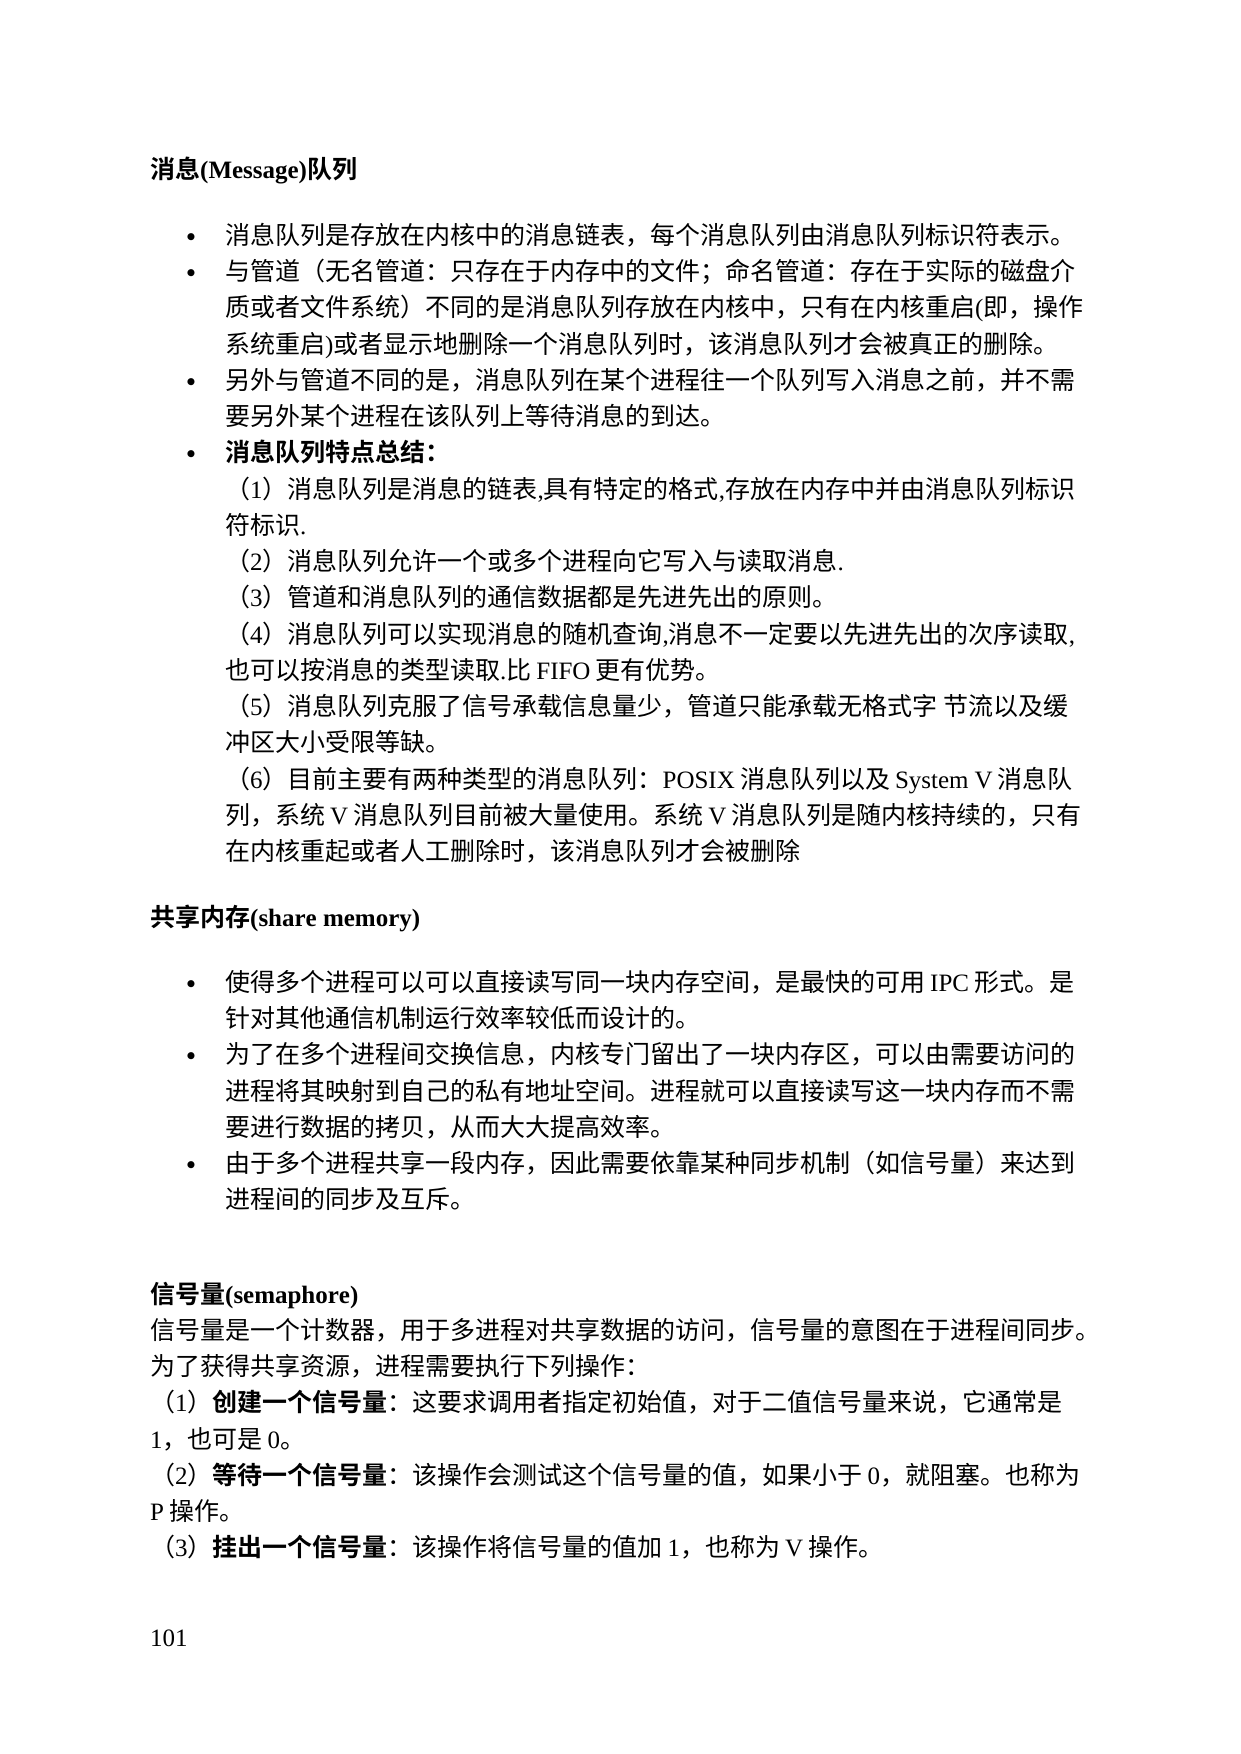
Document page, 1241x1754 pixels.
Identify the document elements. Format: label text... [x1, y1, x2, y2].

list 另外与管道不同的是，消息队列在某个进程往一个队列写入消息之前，并不需要另外某个进程在该队列上等待消息的到达。 [187, 360, 1090, 433]
text 信号量(semaphore) 信号量是一个计数器，用于多进程对共享数据的访问，信号量的意图在于进程间同步。 为了获得共享资源，进程需要执行下列操作： （1）创建一个信号量：这要求调用者指定初始值，对于二值信号量来说，它通常是1，也可是0。 （2）等待一个信号量：该操作会测试这个信号量的值，如果小于0，就阻塞。也称为P操作。 （3）挂出一个信号量：该操作将信号量的值加1，也称为V操作。 [150, 1245, 1090, 1564]
list 由于多个进程共享一段内存，因此需要依靠某种同步机制（如信号量）来达到进程间的同步及互斥。 [187, 1144, 1090, 1216]
list 为了在多个进程间交换信息，内核专门留出了一块内存区，可以由需要访问的进程将其映射到自己的私有地址空间。进程就可以直接读写这一块内存而不需要进行数据的拷贝，从而大大提高效率。 [187, 1035, 1090, 1144]
text 消息(Message)队列 [150, 150, 1090, 186]
list 使得多个进程可以可以直接读写同一块内存空间，是最快的可用IPC形式。是针对其他通信机制运行效率较低而设计的。 [187, 962, 1090, 1035]
list 消息队列特点总结： （1）消息队列是消息的链表,具有特定的格式,存放在内存中并由消息队列标识符标识. （2）消息队列允许一个或多个进程向它写入与读取消息. （3）管道和消息队列的通信数据都是先进先出的原则。 （4）消息队列可以实现消息的随机查询,消息不一定要以先进先出的次序读取,也可以按消息的类型读取.比FIFO更有优势。 （5）消息队列克服了信号承载信息量少，管道只能承载无格式字 节流以及缓冲区大小受限等缺。 （6）目前主要有两种类型的消息队列：POSIX消息队列以及System V消息队列，系统V消息队列目前被大量使用。系统V消息队列是随内核持续的，只有在内核重起或者人工删除时，该消息队列才会被删除 [187, 433, 1090, 868]
list 与管道（无名管道：只存在于内存中的文件；命名管道：存在于实际的磁盘介质或者文件系统）不同的是消息队列存放在内核中，只有在内核重启(即，操作系统重启)或者显示地删除一个消息队列时，该消息队列才会被真正的删除。 [187, 252, 1090, 360]
text 共享内存(share memory) [150, 897, 1090, 933]
list 消息队列是存放在内核中的消息链表，每个消息队列由消息队列标识符表示。 [187, 215, 1090, 252]
